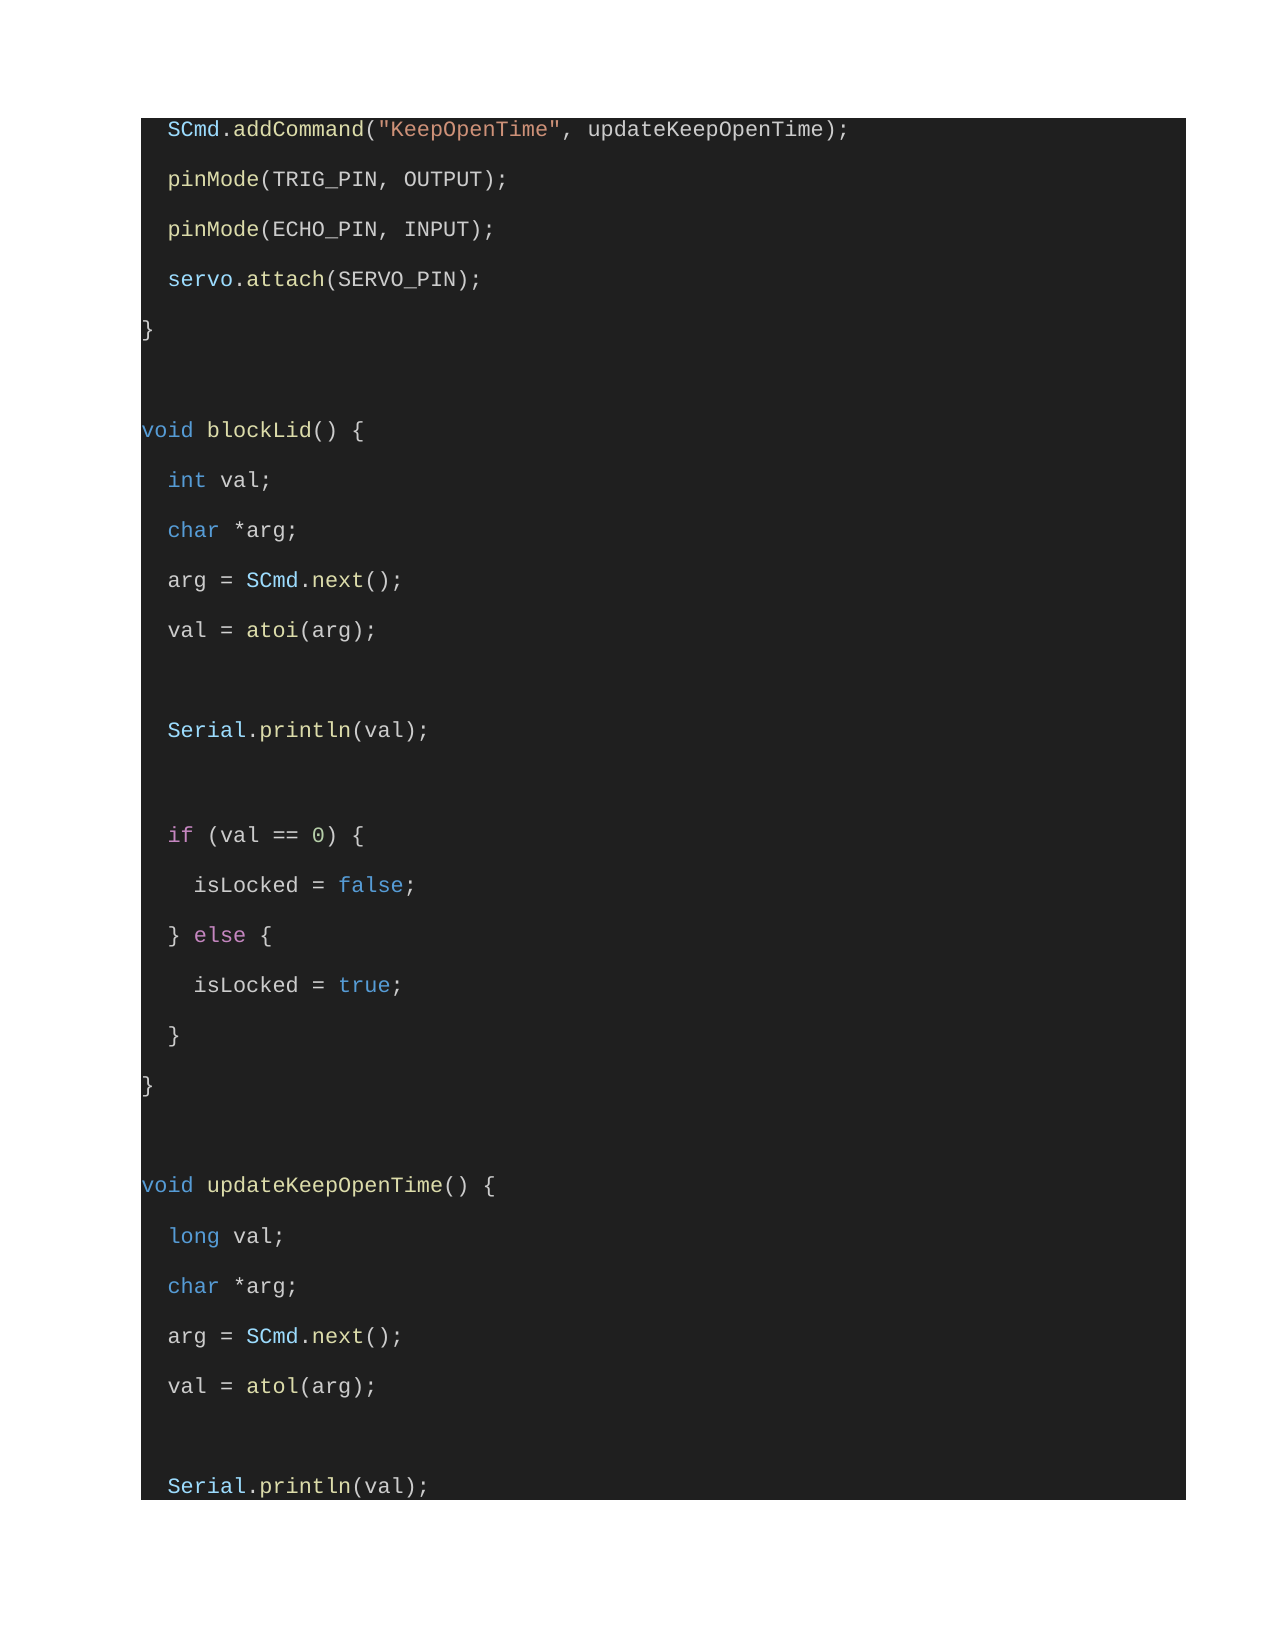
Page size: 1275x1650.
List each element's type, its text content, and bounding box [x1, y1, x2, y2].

text void blockLid() { [141, 419, 1186, 443]
text void updateKeepOpenTime() { [141, 1175, 1186, 1199]
text servo.attach(SERVO_PIN); [141, 268, 1186, 293]
text int val; [141, 469, 1186, 494]
text Serial.println(val); [141, 719, 1186, 744]
text pinMode(TRIG_PIN, OUTPUT); [141, 168, 1186, 193]
text } [141, 1024, 1186, 1049]
text val = atoi(arg); [141, 619, 1186, 644]
text isLocked = false; [141, 874, 1186, 899]
text if (val == 0) { [141, 824, 1186, 849]
text char *arg; [141, 519, 1186, 544]
text Serial.println(val); [141, 1475, 1186, 1500]
text arg = SCmd.next(); [141, 569, 1186, 594]
text pinMode(ECHO_PIN, INPUT); [141, 218, 1186, 243]
text } [141, 318, 1186, 343]
text } [141, 1074, 1186, 1099]
text SCmd.addCommand("KeepOpenTime", updateKeepOpenTime); [141, 118, 1186, 143]
text isLocked = true; [141, 974, 1186, 999]
text val = atol(arg); [141, 1375, 1186, 1400]
text long val; [141, 1225, 1186, 1249]
text char *arg; [141, 1275, 1186, 1300]
text } else { [141, 924, 1186, 949]
text arg = SCmd.next(); [141, 1325, 1186, 1350]
